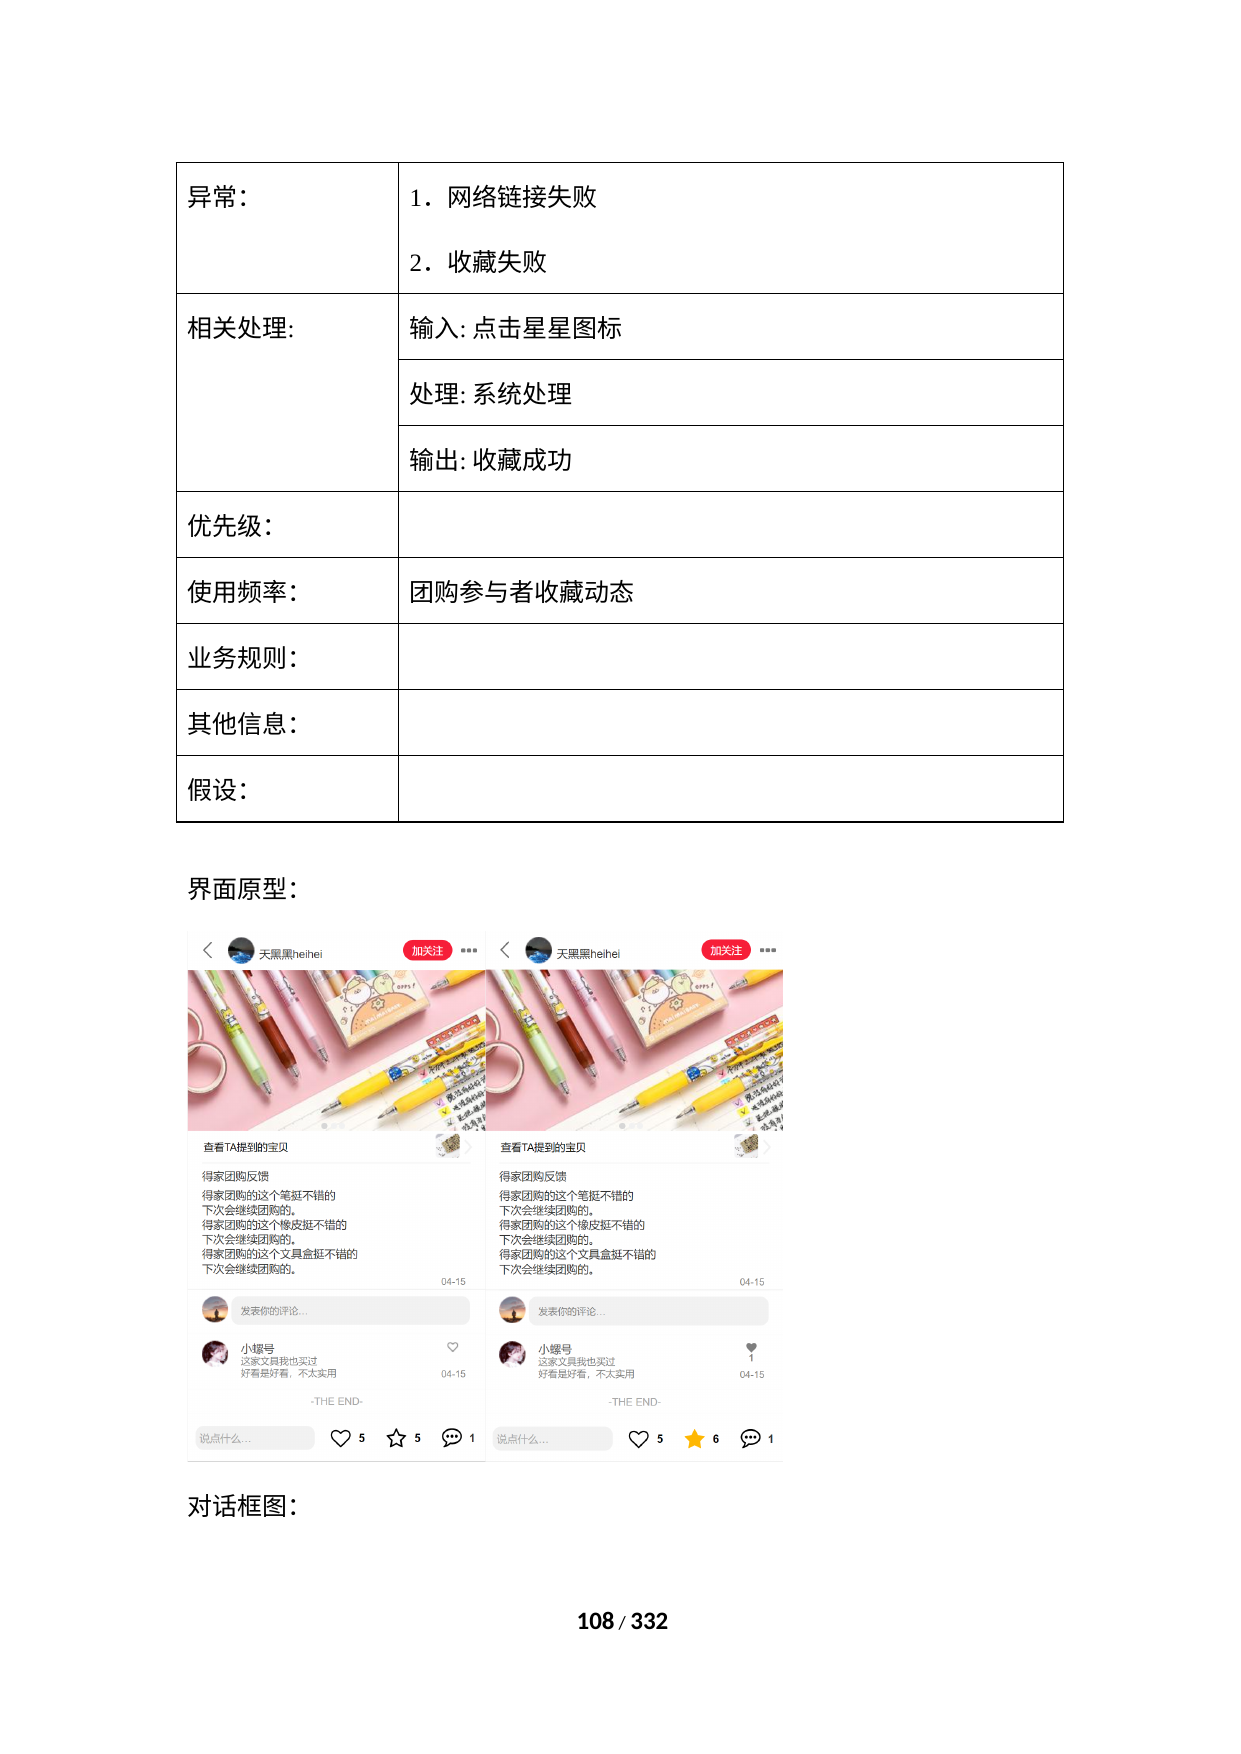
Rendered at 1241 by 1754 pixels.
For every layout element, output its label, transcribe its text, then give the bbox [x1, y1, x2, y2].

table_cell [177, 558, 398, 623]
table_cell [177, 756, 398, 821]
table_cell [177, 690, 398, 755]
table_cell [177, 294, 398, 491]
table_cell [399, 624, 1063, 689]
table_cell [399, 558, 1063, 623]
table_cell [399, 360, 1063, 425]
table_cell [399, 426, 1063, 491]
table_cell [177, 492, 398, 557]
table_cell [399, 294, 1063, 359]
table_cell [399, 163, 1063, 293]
text 对话框图： [187, 1472, 1053, 1537]
text 界面原型： [187, 855, 1053, 920]
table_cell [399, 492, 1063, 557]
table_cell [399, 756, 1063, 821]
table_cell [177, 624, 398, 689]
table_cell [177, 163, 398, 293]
picture [187, 931, 783, 1462]
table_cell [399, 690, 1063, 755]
